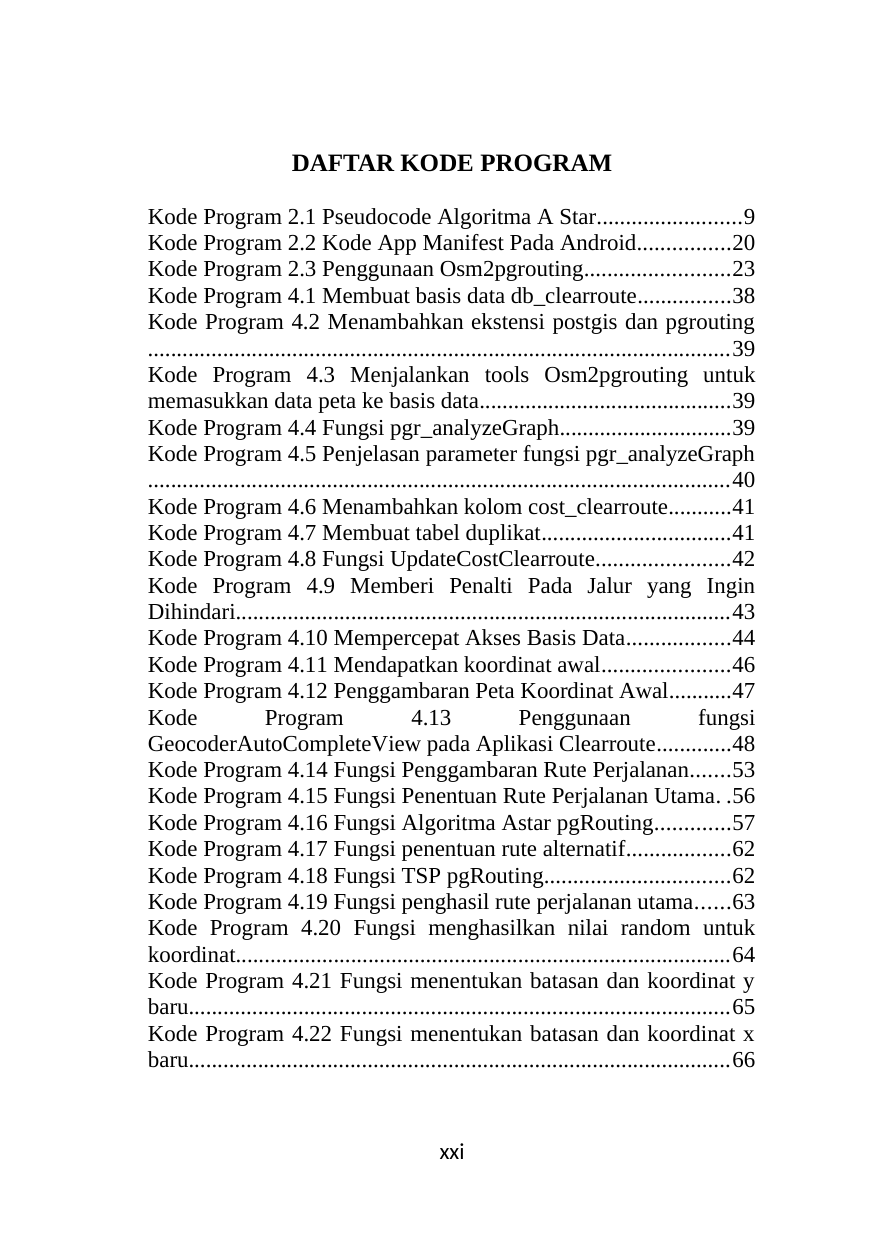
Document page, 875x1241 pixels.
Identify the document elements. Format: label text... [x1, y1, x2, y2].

text Kode Program 4.16 Fungsi Algoritma Astar pgRouting 57 [148, 809, 756, 835]
text Kode Program 4.22 Fungsi menentukan batasan dan koordinat x baru 66 [148, 1020, 756, 1072]
text Kode Program 4.9 Memberi Penalti Pada Jalur yang Ingin Dihindari 43 [148, 572, 756, 624]
text Kode Program 2.1 Pseudocode Algoritma A Star 9 [148, 203, 756, 229]
text Kode Program 4.10 Mempercepat Akses Basis Data 44 [148, 624, 756, 651]
text Kode Program 4.14 Fungsi Penggambaran Rute Perjalanan 53 [148, 756, 756, 783]
text Kode Program 2.2 Kode App Manifest Pada Android 20 [148, 229, 756, 256]
text Kode Program 4.21 Fungsi menentukan batasan dan koordinat y baru 65 [148, 967, 756, 1020]
text Kode Program 4.6 Menambahkan kolom cost_clearroute 41 [148, 493, 756, 519]
text Kode Program 4.4 Fungsi pgr_analyzeGraph 39 [148, 414, 756, 440]
subtitle DAFTAR KODE PROGRAM [148, 148, 756, 176]
text Kode Program 4.18 Fungsi TSP pgRouting 62 [148, 862, 756, 888]
text Kode Program 4.7 Membuat tabel duplikat 41 [148, 519, 756, 545]
text Kode Program 2.3 Penggunaan Osm2pgrouting 23 [148, 256, 756, 282]
text Kode Program 4.8 Fungsi UpdateCostClearroute 42 [148, 545, 756, 572]
text Kode Program 4.17 Fungsi penentuan rute alternatif 62 [148, 835, 756, 862]
text Kode Program 4.13 Penggunaan fungsi GeocoderAutoCompleteView pada Aplikasi Clearroute 48 [148, 703, 756, 756]
text Kode Program 4.12 Penggambaran Peta Koordinat Awal 47 [148, 677, 756, 703]
text Kode Program 4.20 Fungsi menghasilkan nilai random untuk koordinat 64 [148, 914, 756, 967]
text Kode Program 4.1 Membuat basis data db_clearroute 38 [148, 282, 756, 308]
text Kode Program 4.5 Penjelasan parameter fungsi pgr_analyzeGraph 40 [148, 440, 756, 493]
text Kode Program 4.19 Fungsi penghasil rute perjalanan utama 63 [148, 888, 756, 914]
text Kode Program 4.3 Menjalankan tools Osm2pgrouting untuk memasukkan data peta ke basis data 39 [148, 361, 756, 414]
text Kode Program 4.2 Menambahkan ekstensi postgis dan pgrouting 39 [148, 308, 756, 361]
text Kode Program 4.11 Mendapatkan koordinat awal 46 [148, 651, 756, 677]
text Kode Program 4.15 Fungsi Penentuan Rute Perjalanan Utama 56 [148, 783, 756, 809]
